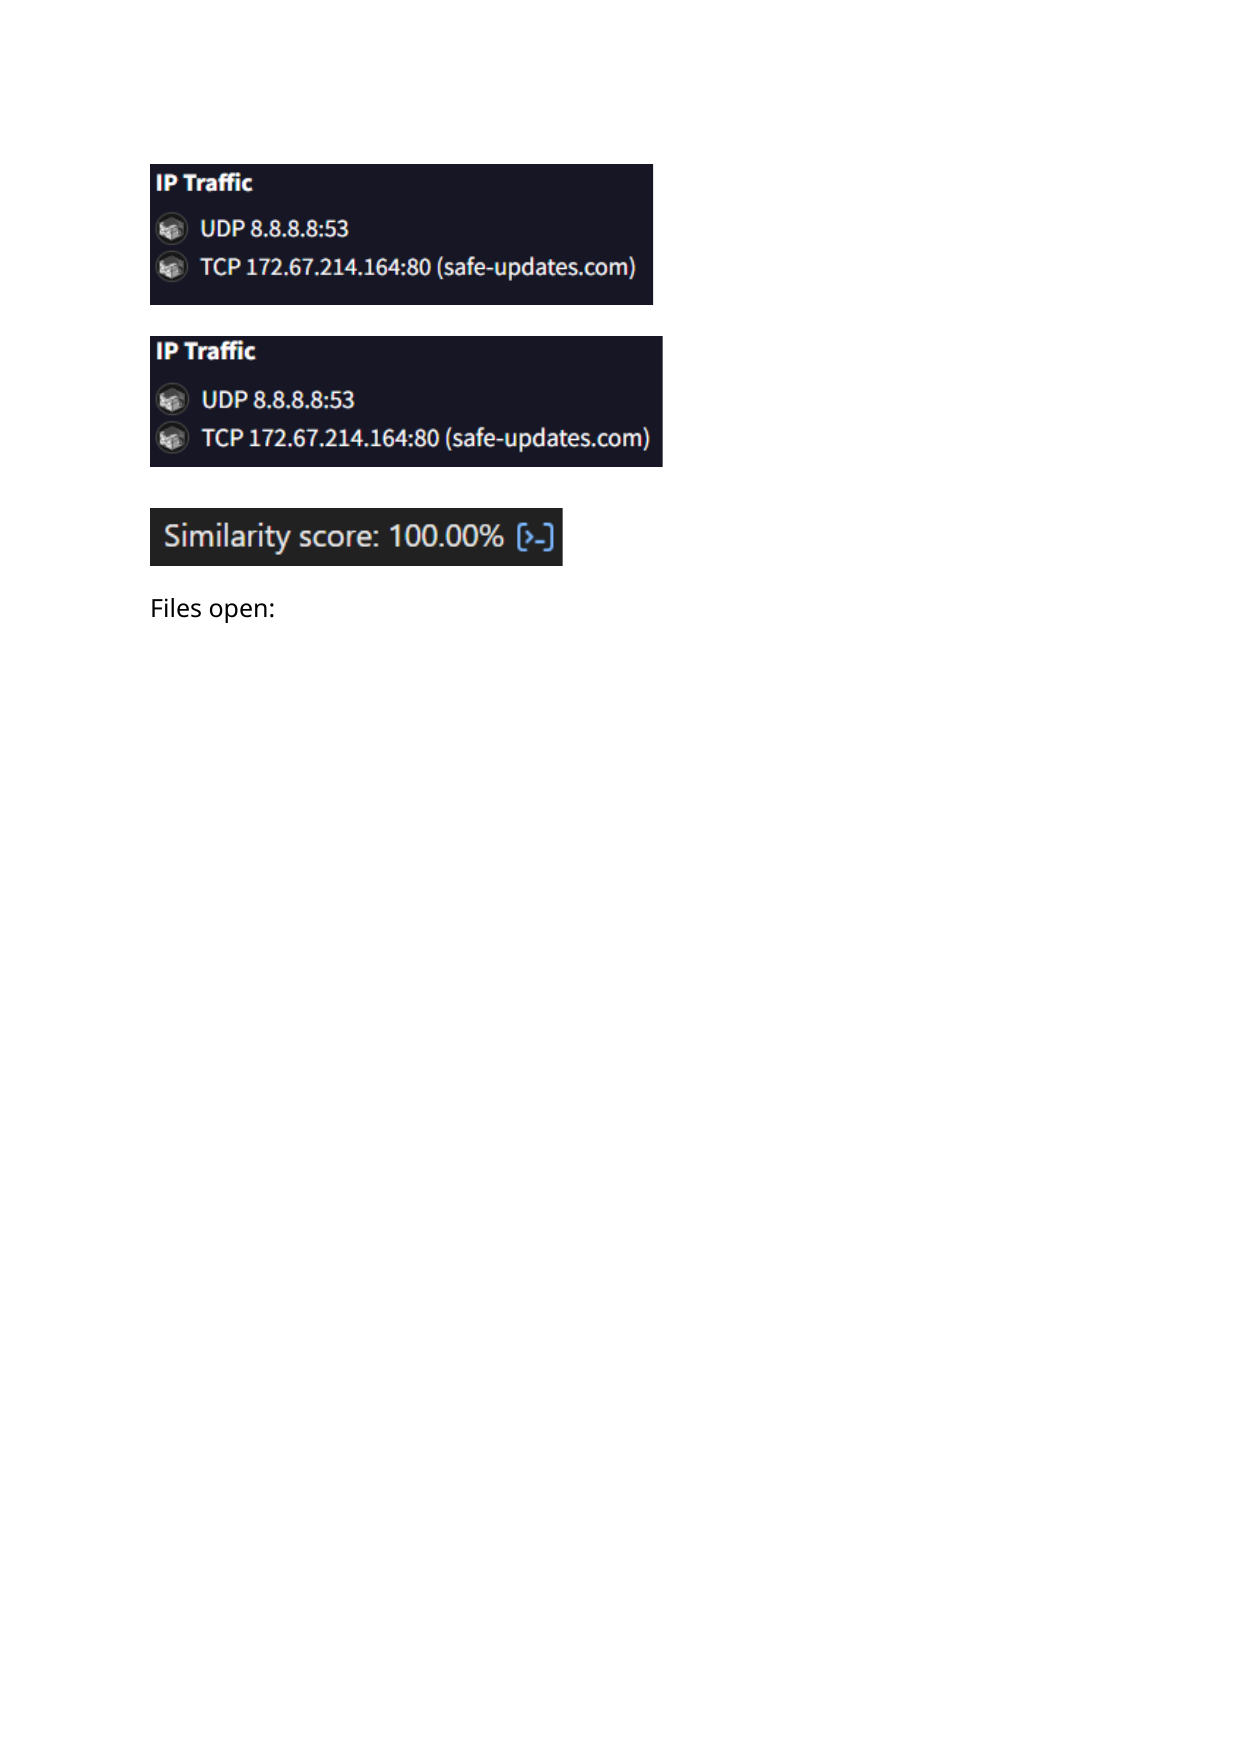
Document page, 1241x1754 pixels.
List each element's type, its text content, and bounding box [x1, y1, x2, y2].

picture [150, 164, 654, 305]
text Files open: [150, 508, 1090, 626]
picture [150, 508, 563, 566]
picture [150, 336, 663, 467]
